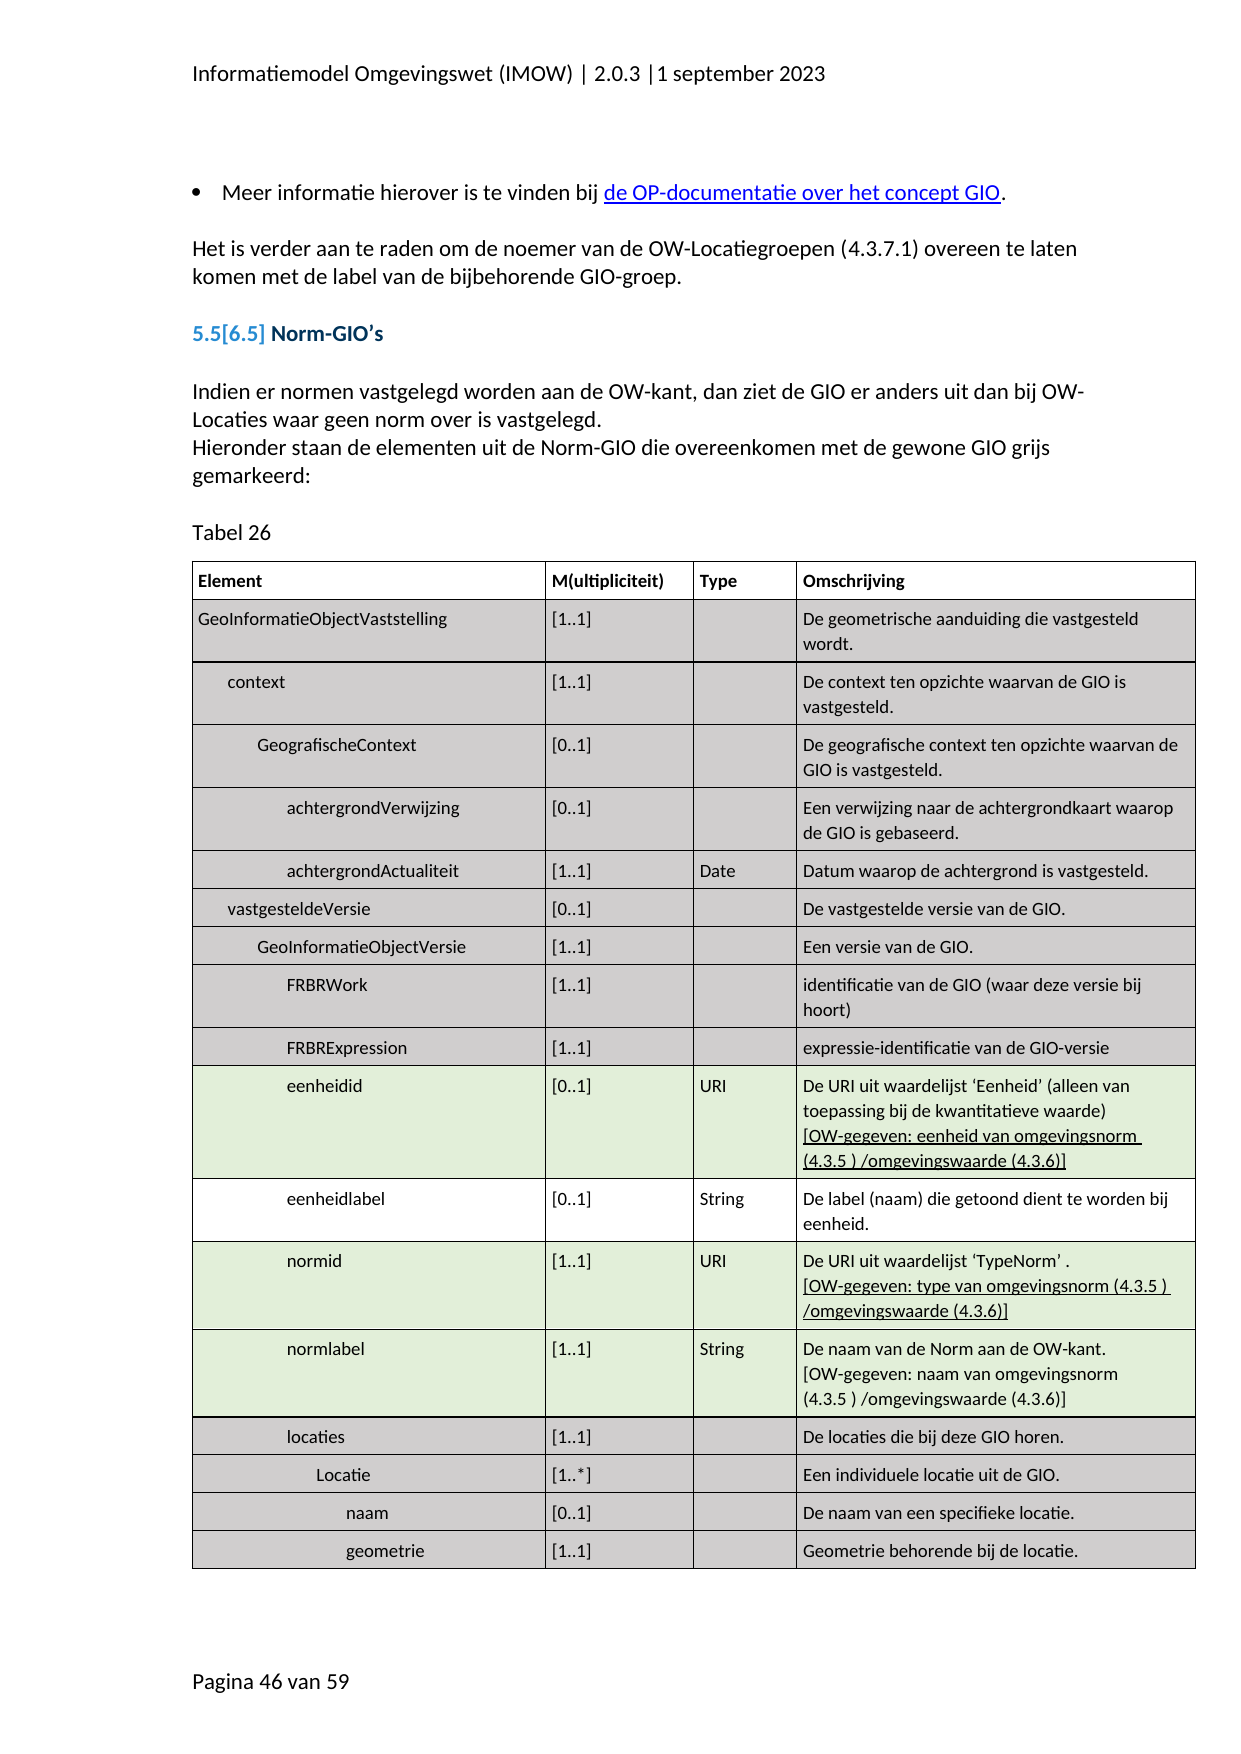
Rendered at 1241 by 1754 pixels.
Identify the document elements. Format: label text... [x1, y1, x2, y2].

table_cell normlabel [193, 1330, 545, 1416]
table_cell Een versie van de GIO. [797, 927, 1195, 964]
table_cell [1..1] [546, 1418, 693, 1454]
table_cell locaties [193, 1418, 545, 1454]
table_cell GeografischeContext [193, 725, 545, 787]
table_cell Een verwijzing naar de achtergrondkaart waarop de GIO is gebaseerd. [797, 788, 1195, 850]
table_cell [1..1] [546, 851, 693, 888]
table_cell [1..1] [546, 1028, 693, 1065]
table_cell [1..1] [546, 1531, 693, 1568]
table_cell [1..1] [546, 927, 693, 964]
table_cell [0..1] [546, 1066, 693, 1178]
table_cell vastgesteldeVersie [193, 889, 545, 926]
table_cell [694, 663, 796, 724]
text Hieronder staan de elementen uit de Norm-GIO die overeenkomen met de gewone GIO grijs gemarkeerd: [192, 433, 1092, 489]
table_cell [1..1] [546, 600, 693, 661]
table_cell [694, 889, 796, 926]
table_cell identificatie van de GIO (waar deze versie bij hoort) [797, 965, 1195, 1027]
table_cell naam [193, 1493, 545, 1530]
table_cell URI [694, 1066, 796, 1178]
table_cell Locatie [193, 1455, 545, 1492]
table_cell normid [193, 1242, 545, 1328]
table_cell [694, 725, 796, 787]
table_cell context [193, 663, 545, 724]
table_cell [0..1] [546, 788, 693, 850]
table_cell GeoInformatieObjectVaststelling [193, 600, 545, 661]
table_cell Datum waarop de achtergrond is vastgesteld. [797, 851, 1195, 888]
table_cell expressie-identificatie van de GIO-versie [797, 1028, 1195, 1065]
table_header Type [694, 562, 796, 598]
table_cell GeoInformatieObjectVersie [193, 927, 545, 964]
table_cell [694, 600, 796, 661]
table_cell [0..1] [546, 889, 693, 926]
table_cell [0..1] [546, 1179, 693, 1241]
table_cell De URI uit waardelijst ‘Eenheid’ (alleen van toepassing bij de kwantitatieve waarde) [OW-gegeven: eenheid van omgevingsnorm (4.3.5 ) /omgevingswaarde (4.3.6)] [797, 1066, 1195, 1178]
table_cell [1..1] [546, 663, 693, 724]
table_cell [0..1] [546, 1493, 693, 1530]
table_cell [694, 965, 796, 1027]
table_cell De context ten opzichte waarvan de GIO is vastgesteld. [797, 663, 1195, 724]
table_cell [1..1] [546, 965, 693, 1027]
table_header Omschrijving [797, 562, 1195, 598]
table_cell Geometrie behorende bij de locatie. [797, 1531, 1195, 1568]
table_cell De naam van een specifieke locatie. [797, 1493, 1195, 1530]
text Indien er normen vastgelegd worden aan de OW-kant, dan ziet de GIO er anders uit dan bij OW-Locaties waar geen norm over is vastgelegd. [192, 377, 1092, 433]
table_cell De URI uit waardelijst ‘TypeNorm’ . [OW-gegeven: type van omgevingsnorm (4.3.5 ) /omgevingswaarde (4.3.6)] [797, 1242, 1195, 1328]
text Het is verder aan te raden om de noemer van de OW-Locatiegroepen (4.3.7.1) overeen te laten komen met de label van de bijbehorende GIO-groep. [192, 234, 1092, 290]
table_cell [694, 1455, 796, 1492]
table_cell achtergrondVerwijzing [193, 788, 545, 850]
table_header Element [193, 562, 545, 598]
table_cell De geometrische aanduiding die vastgesteld wordt. [797, 600, 1195, 661]
table_header M(ultipliciteit) [546, 562, 693, 598]
table_cell geometrie [193, 1531, 545, 1568]
table_cell [1..1] [546, 1242, 693, 1328]
table_cell eenheidlabel [193, 1179, 545, 1241]
table_cell [694, 1531, 796, 1568]
table_cell [694, 1493, 796, 1530]
table_cell eenheidid [193, 1066, 545, 1178]
table_cell De geografische context ten opzichte waarvan de GIO is vastgesteld. [797, 725, 1195, 787]
table_cell [694, 1418, 796, 1454]
table_cell [694, 788, 796, 850]
table_cell De label (naam) die getoond dient te worden bij eenheid. [797, 1179, 1195, 1241]
table_cell [0..1] [546, 725, 693, 787]
table_cell URI [694, 1242, 796, 1328]
table_cell achtergrondActualiteit [193, 851, 545, 888]
text Meer informatie hierover is te vinden bij de OP-documentatie over het concept GIO. [192, 177, 1092, 206]
table_cell [694, 927, 796, 964]
table_cell Date [694, 851, 796, 888]
table_cell FRBRWork [193, 965, 545, 1027]
table_cell De vastgestelde versie van de GIO. [797, 889, 1195, 926]
table_cell De locaties die bij deze GIO horen. [797, 1418, 1195, 1454]
table_cell [694, 1028, 796, 1065]
table_cell [1..1] [546, 1330, 693, 1416]
table_cell [1..*] [546, 1455, 693, 1492]
subtitle Norm-GIO’s [192, 319, 1092, 348]
table_cell String [694, 1179, 796, 1241]
table_cell De naam van de Norm aan de OW-kant. [OW-gegeven: naam van omgevingsnorm (4.3.5 ) /omgevingswaarde (4.3.6)] [797, 1330, 1195, 1416]
table_cell Een individuele locatie uit de GIO. [797, 1455, 1195, 1492]
table_cell String [694, 1330, 796, 1416]
table_cell FRBRExpression [193, 1028, 545, 1065]
